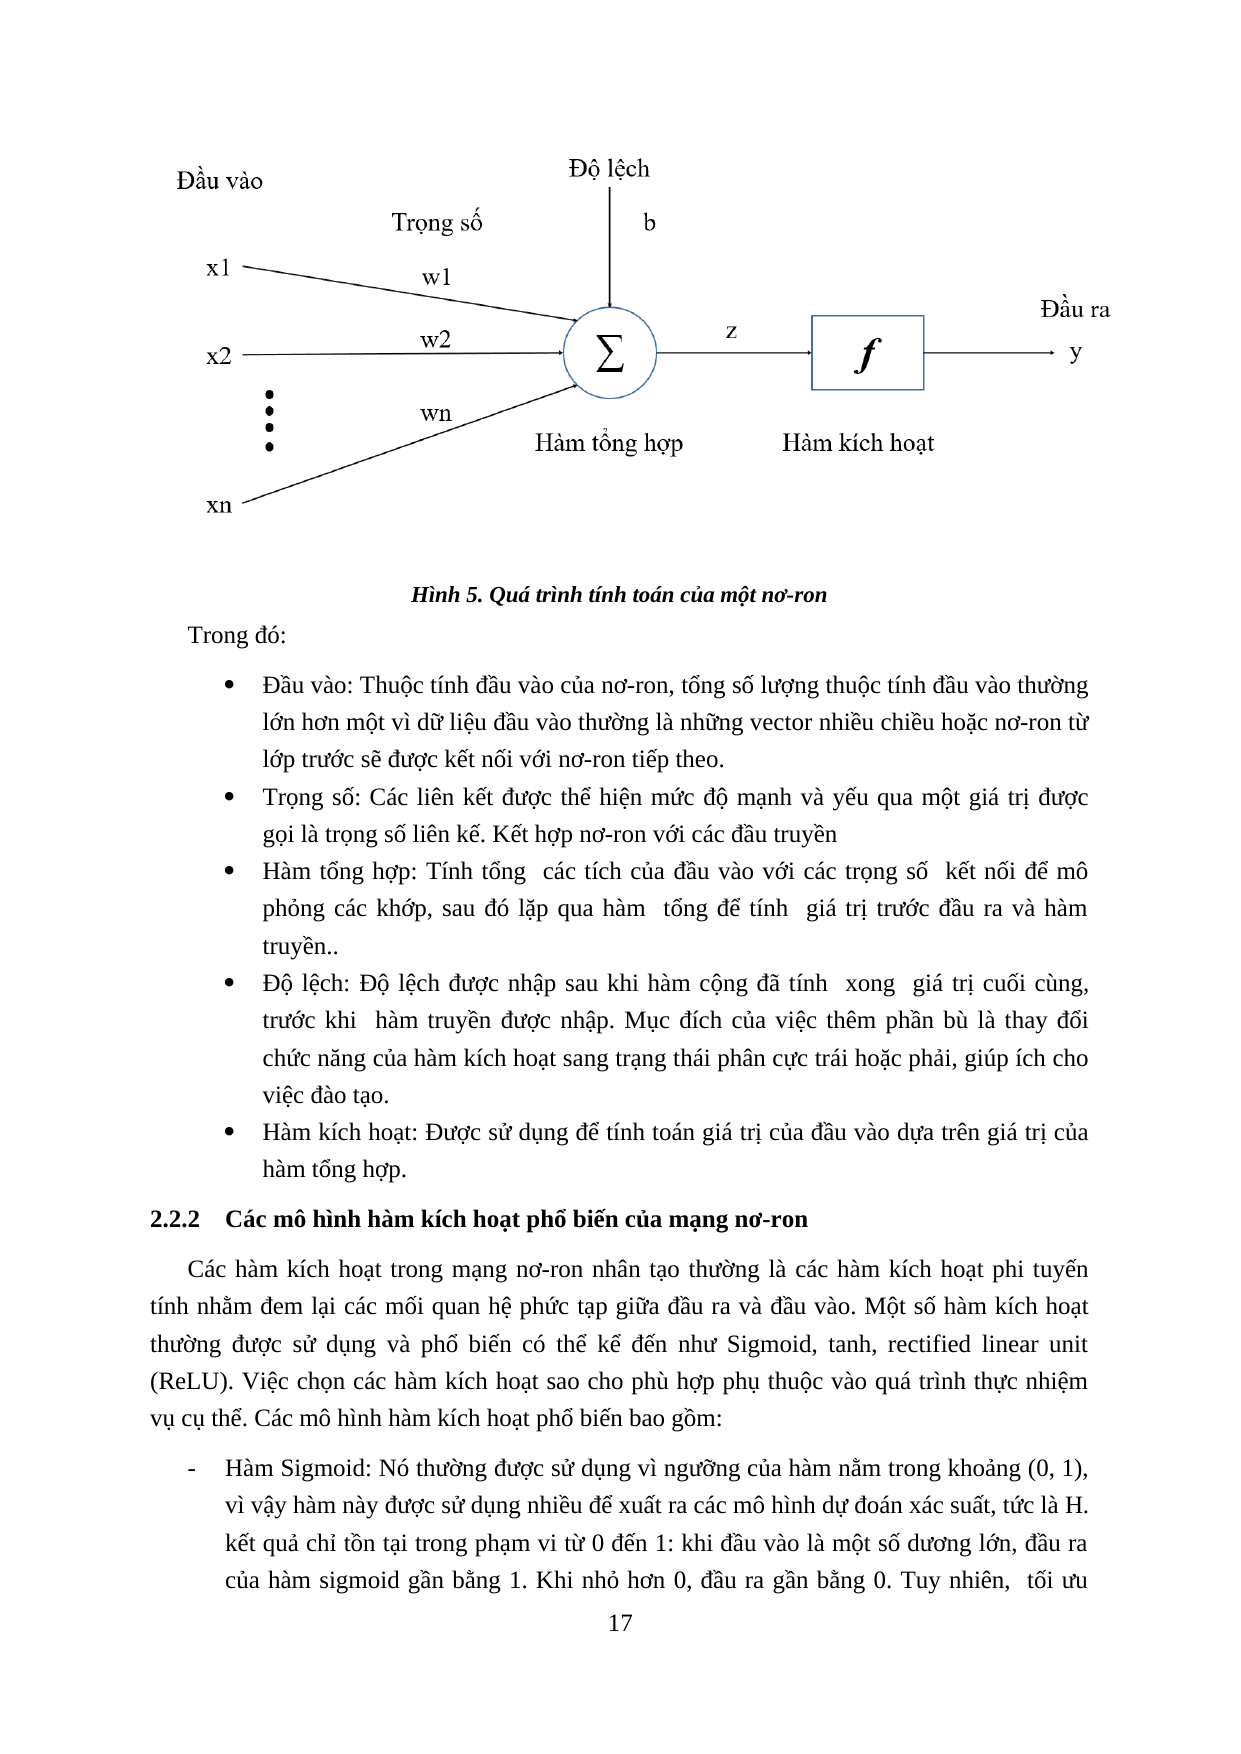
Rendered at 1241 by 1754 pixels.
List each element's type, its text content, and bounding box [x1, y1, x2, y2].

list Độ lệch: Độ lệch được nhập sau khi hàm cộng đã tính xong giá trị cuối cùng, trước khi hàm truyền được nhập. Mục đích của việc thêm phần bù là thay đổi chức năng của hàm kích hoạt sang trạng thái phân cực trái hoặc phải, giúp ích cho việc đào tạo. [225, 968, 1090, 1109]
subtitle Các mô hình hàm kích hoạt phổ biến của mạng nơ-ron [150, 1204, 1090, 1233]
picture [172, 147, 1114, 523]
list Hàm kích hoạt: Được sử dụng để tính toán giá trị của đầu vào dựa trên giá trị của hàm tổng hợp. [225, 1117, 1090, 1183]
list Hàm tổng hợp: Tính tổng các tích của đầu vào với các trọng số kết nối để mô phỏng các khớp, sau đó lặp qua hàm tổng để tính giá trị trước đầu ra và hàm truyền.. [225, 856, 1090, 959]
text Hình 5. Quá trình tính toán của một nơ-ron [150, 581, 1090, 607]
text Các hàm kích hoạt trong mạng nơ-ron nhân tạo thường là các hàm kích hoạt phi tuyến tính nhằm đem lại các mối quan hệ phức tạp giữa đầu ra và đầu vào. Một số hàm kích hoạt thường được sử dụng và phổ biến có thể kể đến như Sigmoid, tanh, rectified linear unit (ReLU). Việc chọn các hàm kích hoạt sao cho phù hợp phụ thuộc vào quá trình thực nhiệm vụ cụ thể. Các mô hình hàm kích hoạt phổ biến bao gồm: [150, 1254, 1090, 1432]
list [187, 1453, 1090, 1594]
list Trọng số: Các liên kết được thể hiện mức độ mạnh và yếu qua một giá trị được gọi là trọng số liên kế. Kết hợp nơ-ron với các đầu truyền [225, 782, 1090, 848]
text Trong đó: [150, 620, 1090, 649]
list Đầu vào: Thuộc tính đầu vào của nơ-ron, tổng số lượng thuộc tính đầu vào thường lớn hơn một vì dữ liệu đầu vào thường là những vector nhiều chiều hoặc nơ-ron từ lớp trước sẽ được kết nối với nơ-ron tiếp theo. [225, 670, 1090, 773]
